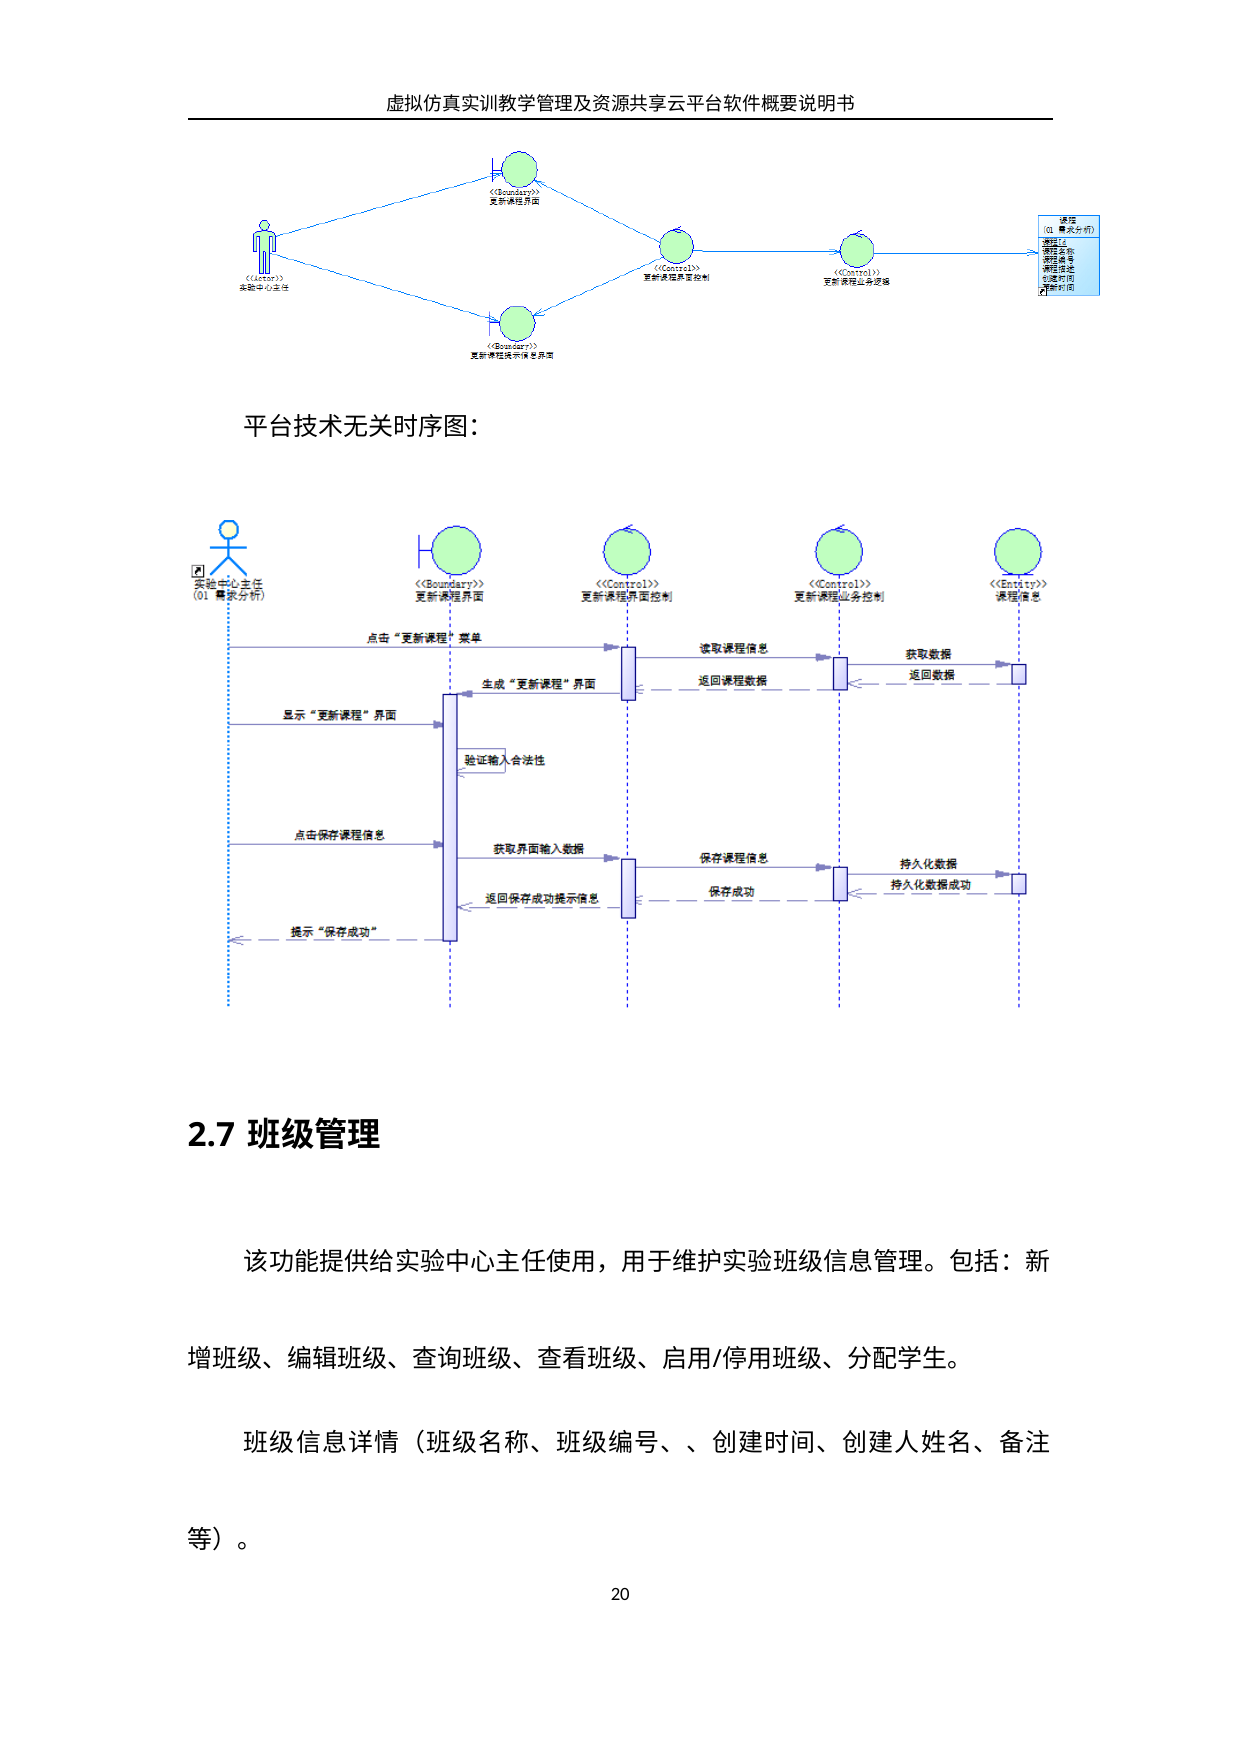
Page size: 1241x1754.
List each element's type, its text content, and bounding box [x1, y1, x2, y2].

picture [236, 151, 1101, 363]
text 班级信息详情（班级名称、班级编号、、创建时间、创建人姓名、备注等）。 [187, 1408, 1053, 1570]
subtitle 班级管理 [187, 1100, 1053, 1165]
picture [187, 520, 1053, 1012]
text 平台技术无关时序图： [187, 392, 1053, 457]
text 该功能提供给实验中心主任使用，用于维护实验班级信息管理。包括：新增班级、编辑班级、查询班级、查看班级、启用/停用班级、分配学生。 [187, 1227, 1053, 1389]
